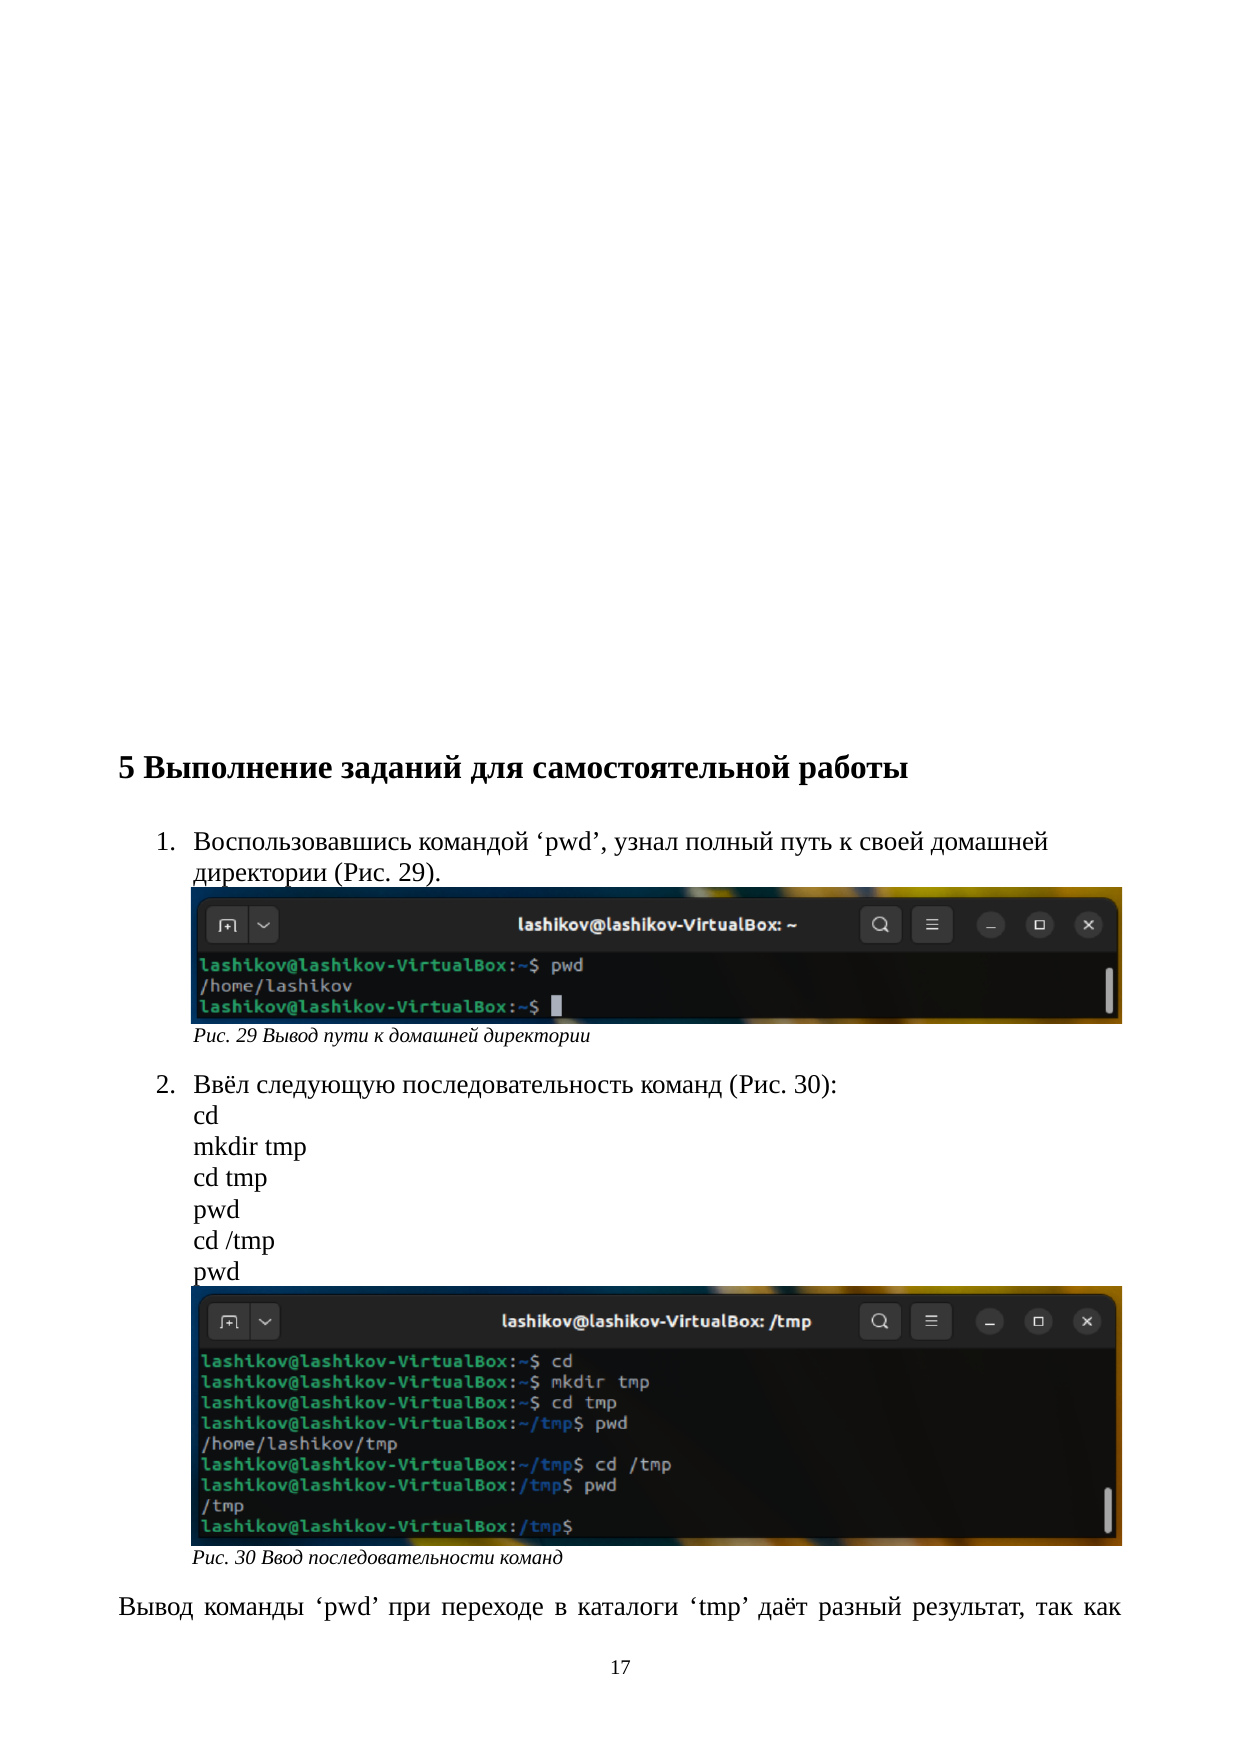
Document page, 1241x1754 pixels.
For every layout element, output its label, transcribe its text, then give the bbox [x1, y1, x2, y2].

picture [191, 1286, 1123, 1546]
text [118, 1590, 1122, 1621]
list Ввёл следующую последовательность команд (Рис. 30): [156, 1068, 1122, 1099]
text Рис. 30 Ввод последовательности команд [118, 1545, 1122, 1569]
text Рис. 29 Вывод пути к домашней директории [192, 1024, 1122, 1047]
list pwd [193, 1193, 1122, 1224]
picture [190, 887, 1123, 1024]
list pwd [193, 1255, 1122, 1286]
list mkdir tmp [193, 1130, 1122, 1162]
list cd tmp [193, 1162, 1122, 1193]
list cd [193, 1099, 1122, 1130]
list Воспользовавшись командой ‘pwd’, узнал полный путь к своей домашней директории (Рис. 29). [156, 825, 1122, 887]
subtitle 5 Выполнение заданий для самостоятельной работы [118, 747, 1122, 786]
list cd /tmp [193, 1224, 1122, 1255]
